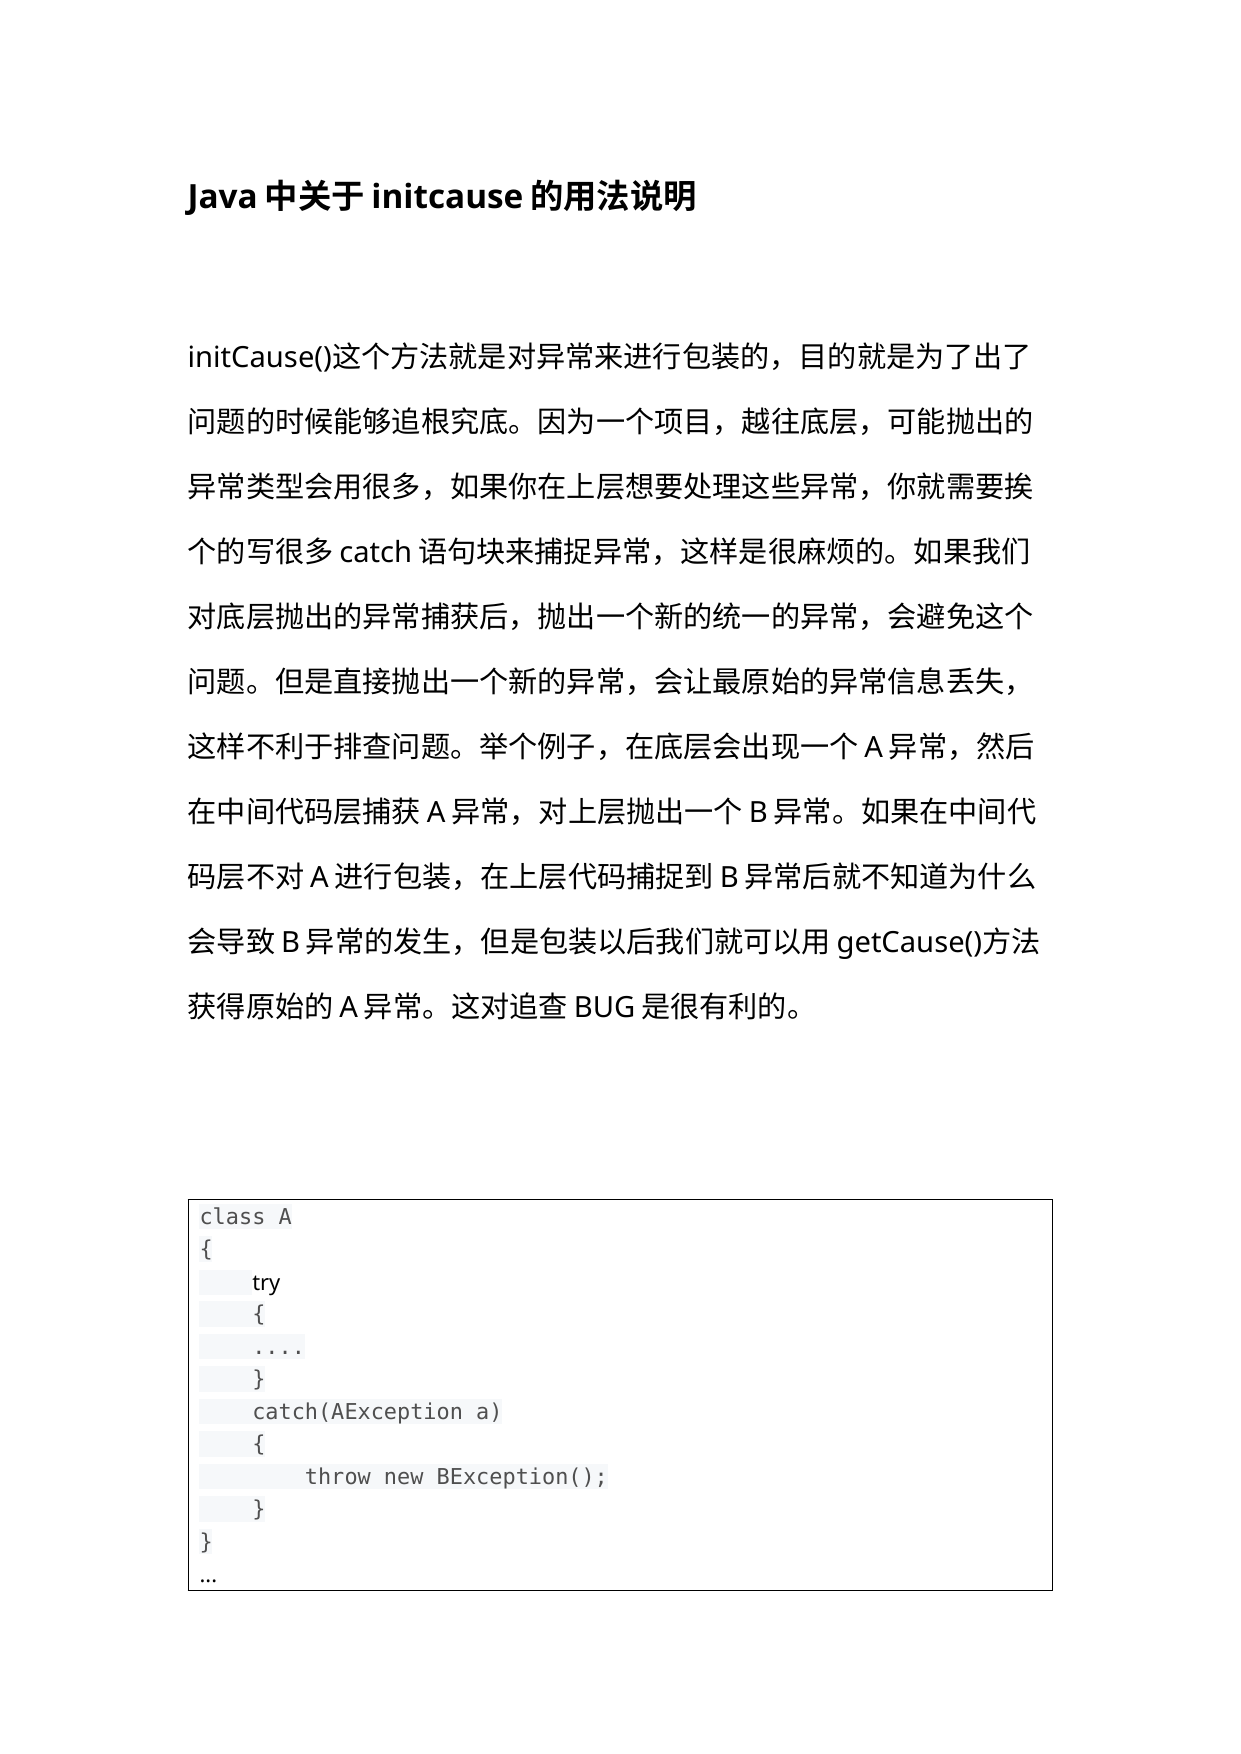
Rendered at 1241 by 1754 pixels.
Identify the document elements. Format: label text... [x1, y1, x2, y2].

subtitle Java中关于initcause的用法说明 [187, 162, 1053, 227]
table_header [189, 1200, 1052, 1590]
text initCause()这个方法就是对异常来进行包装的，目的就是为了出了问题的时候能够追根究底。因为一个项目，越往底层，可能抛出的异常类型会用很多，如果你在上层想要处理这些异常，你就需要挨个的写很多catch语句块来捕捉异常，这样是很麻烦的。如果我们对底层抛出的异常捕获后，抛出一个新的统一的异常，会避免这个问题。但是直接抛出一个新的异常，会让最原始的异常信息丢失，这样不利于排查问题。举个例子，在底层会出现一个A异常，然后在中间代码层捕获A异常，对上层抛出一个B异常。如果在中间代码层不对A进行包装，在上层代码捕捉到B异常后就不知道为什么会导致B异常的发生，但是包装以后我们就可以用getCause()方法获得原始的A异常。这对追查BUG是很有利的。 [187, 322, 1053, 1037]
